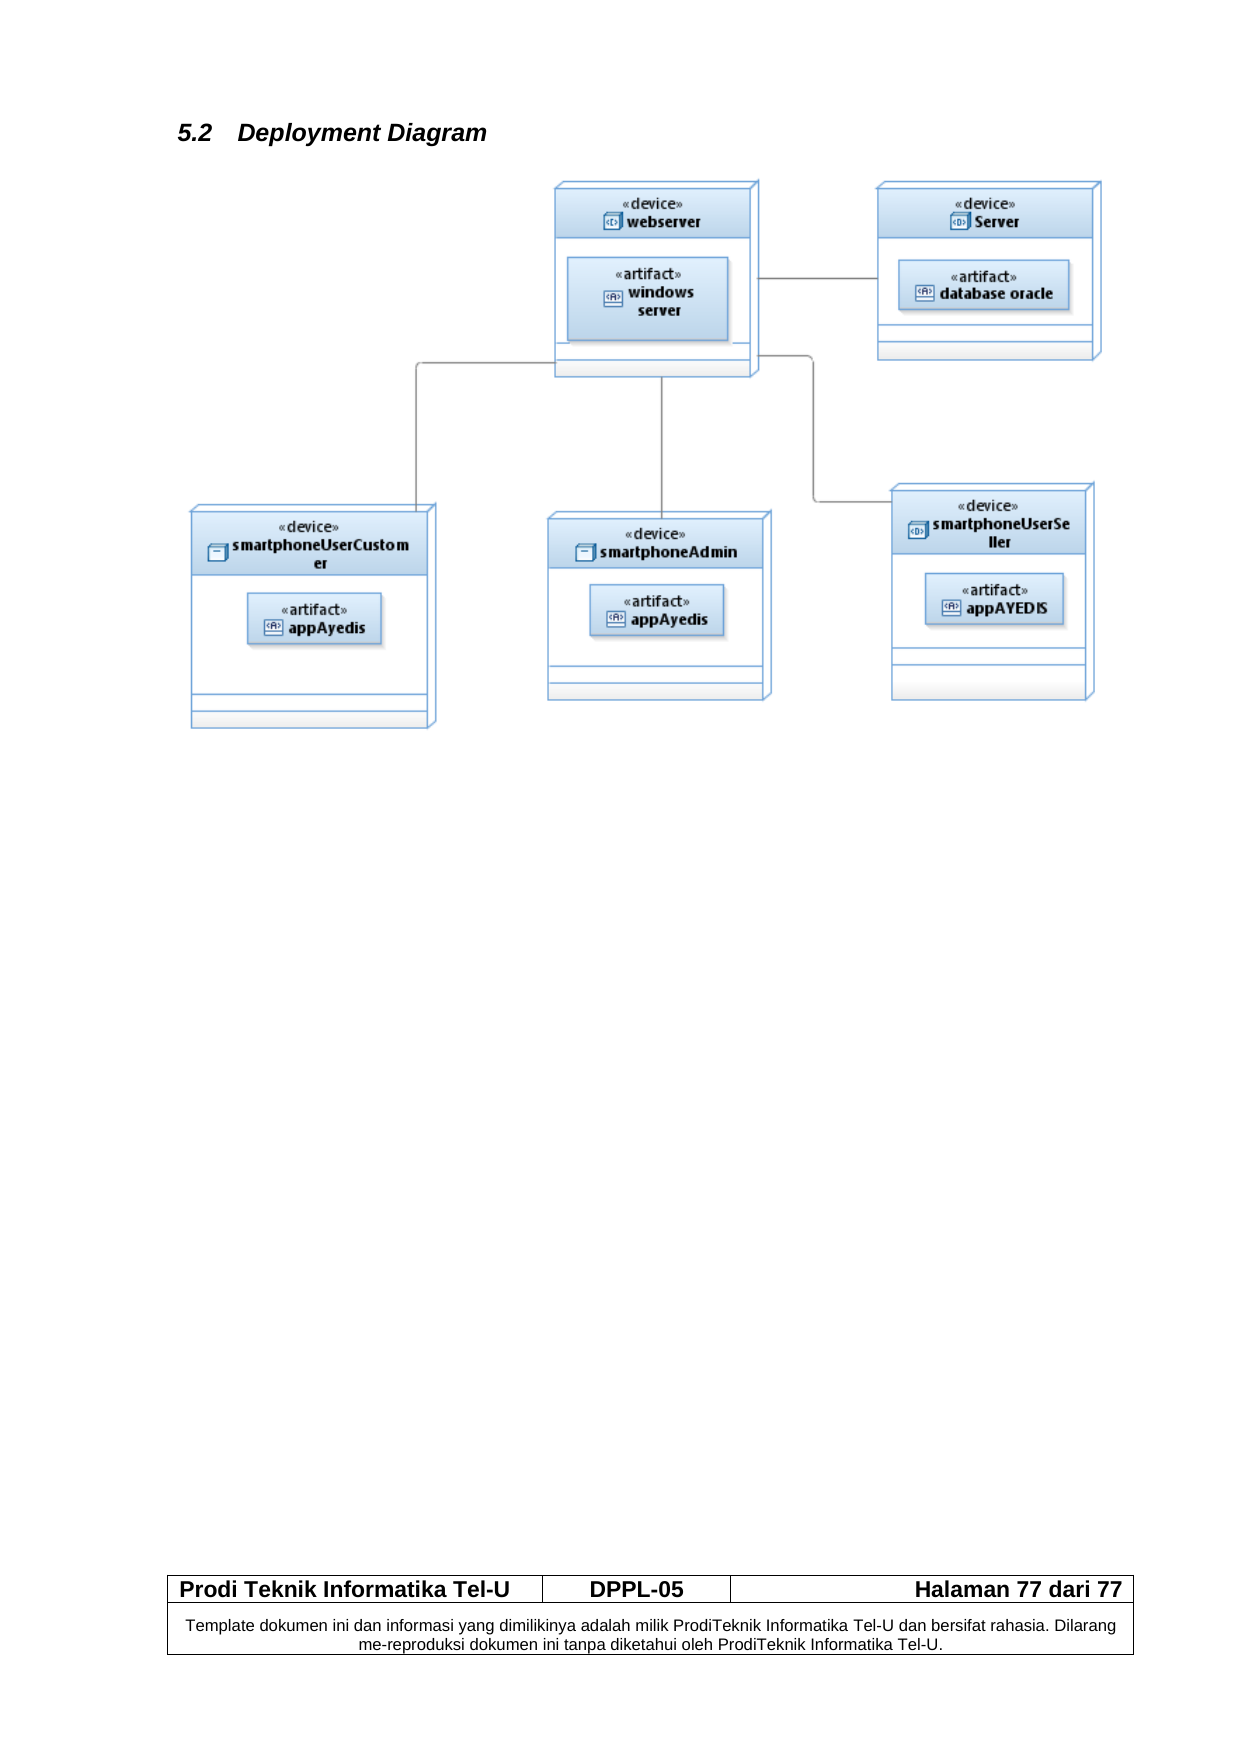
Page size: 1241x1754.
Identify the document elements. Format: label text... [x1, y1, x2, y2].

picture [177, 167, 1123, 743]
subtitle Deployment Diagram [177, 118, 1122, 147]
